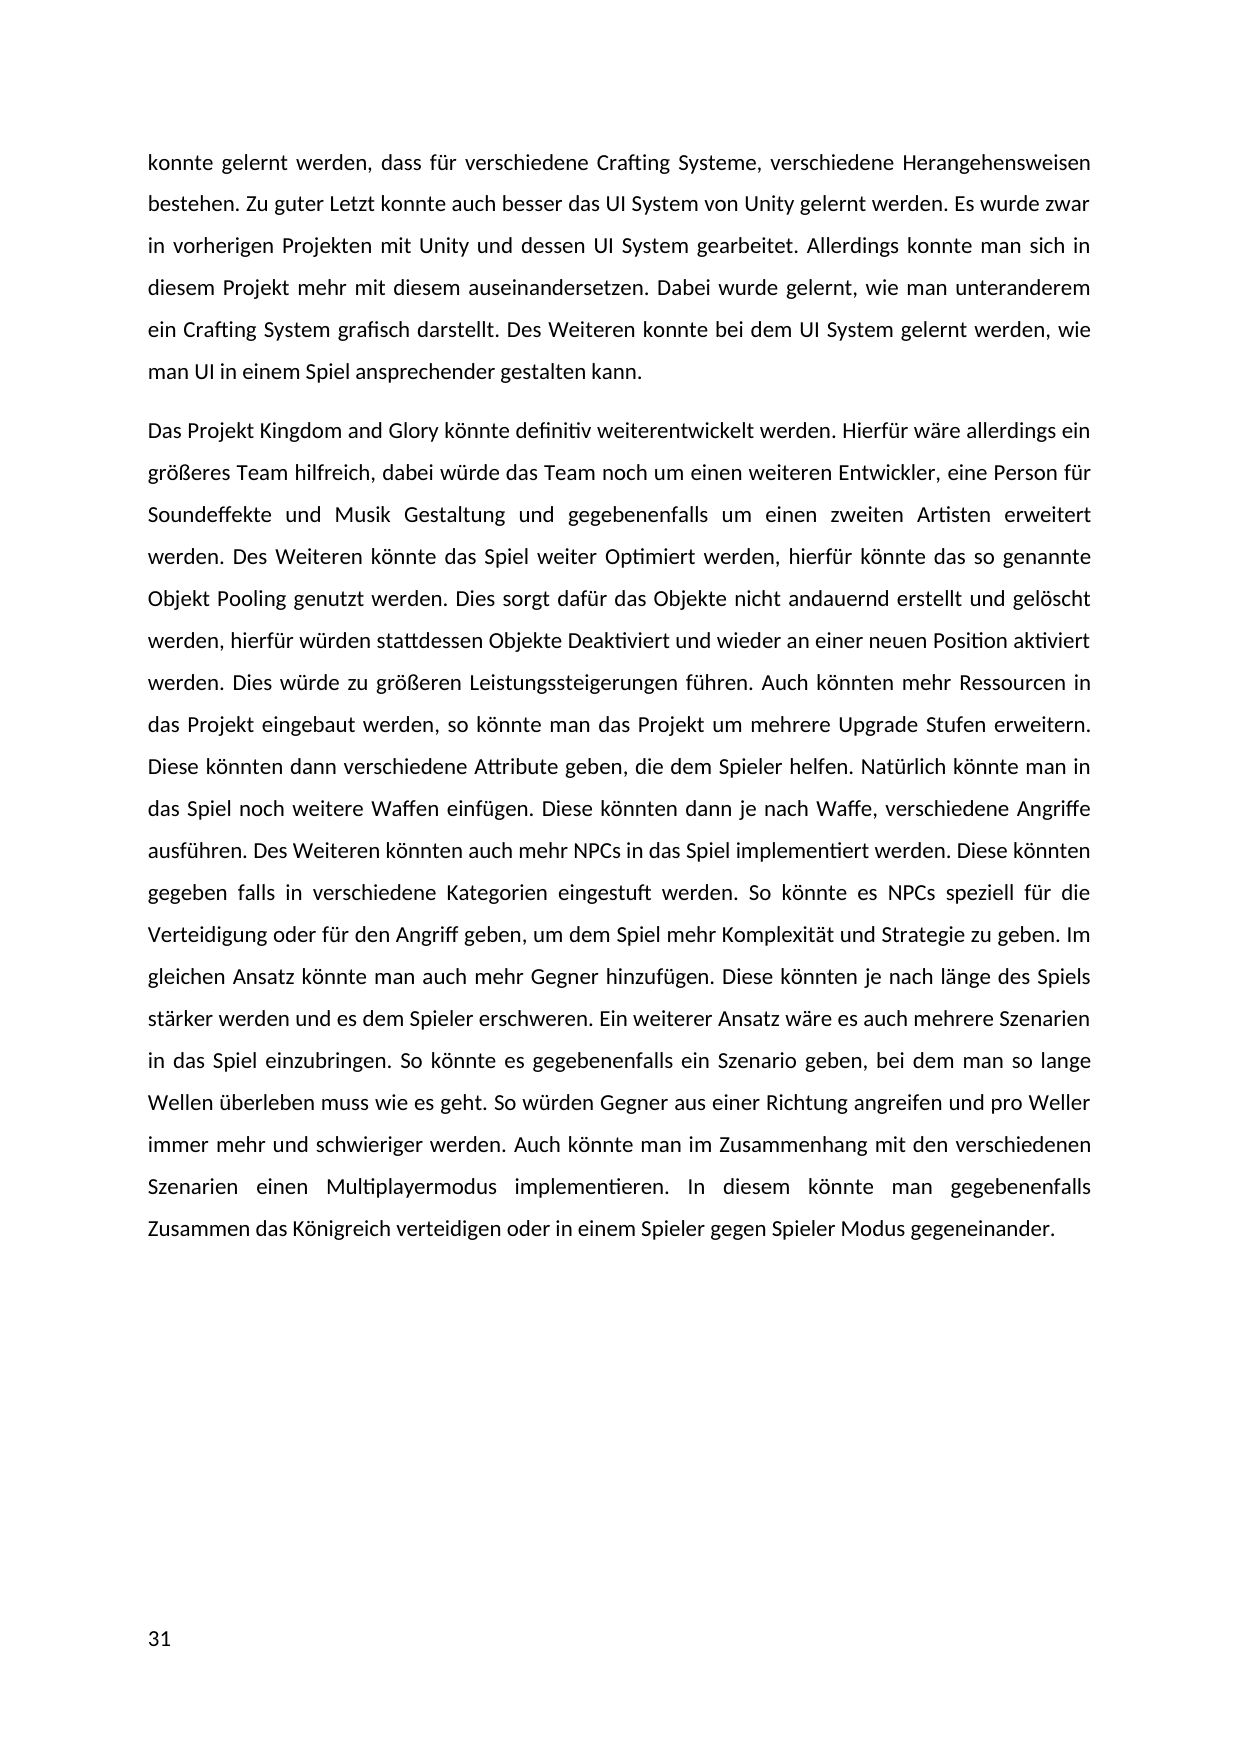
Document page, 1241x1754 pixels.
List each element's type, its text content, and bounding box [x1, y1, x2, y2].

text Das Projekt Kingdom and Glory könnte definitiv weiterentwickelt werden. Hierfür wäre allerdings ein größeres Team hilfreich, dabei würde das Team noch um einen weiteren Entwickler, eine Person für Soundeffekte und Musik Gestaltung und gegebenenfalls um einen zweiten Artisten erweitert werden. Des Weiteren könnte das Spiel weiter Optimiert werden, hierfür könnte das so genannte Objekt Pooling genutzt werden. Dies sorgt dafür das Objekte nicht andauernd erstellt und gelöscht werden, hierfür würden stattdessen Objekte Deaktiviert und wieder an einer neuen Position aktiviert werden. Dies würde zu größeren Leistungssteigerungen führen. Auch könnten mehr Ressourcen in das Projekt eingebaut werden, so könnte man das Projekt um mehrere Upgrade Stufen erweitern. Diese könnten dann verschiedene Attribute geben, die dem Spieler helfen. Natürlich könnte man in das Spiel noch weitere Waffen einfügen. Diese könnten dann je nach Waffe, verschiedene Angriffe ausführen. Des Weiteren könnten auch mehr NPCs in das Spiel implementiert werden. Diese könnten gegeben falls in verschiedene Kategorien eingestuft werden. So könnte es NPCs speziell für die Verteidigung oder für den Angriff geben, um dem Spiel mehr Komplexität und Strategie zu geben. Im gleichen Ansatz könnte man auch mehr Gegner hinzufügen. Diese könnten je nach länge des Spiels stärker werden und es dem Spieler erschweren. Ein weiterer Ansatz wäre es auch mehrere Szenarien in das Spiel einzubringen. So könnte es gegebenenfalls ein Szenario geben, bei dem man so lange Wellen überleben muss wie es geht. So würden Gegner aus einer Richtung angreifen und pro Weller immer mehr und schwieriger werden. Auch könnte man im Zusammenhang mit den verschiedenen Szenarien einen Multiplayermodus implementieren. In diesem könnte man gegebenenfalls Zusammen das Königreich verteidigen oder in einem Spieler gegen Spieler Modus gegeneinander. [148, 416, 1093, 1242]
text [148, 148, 1093, 386]
